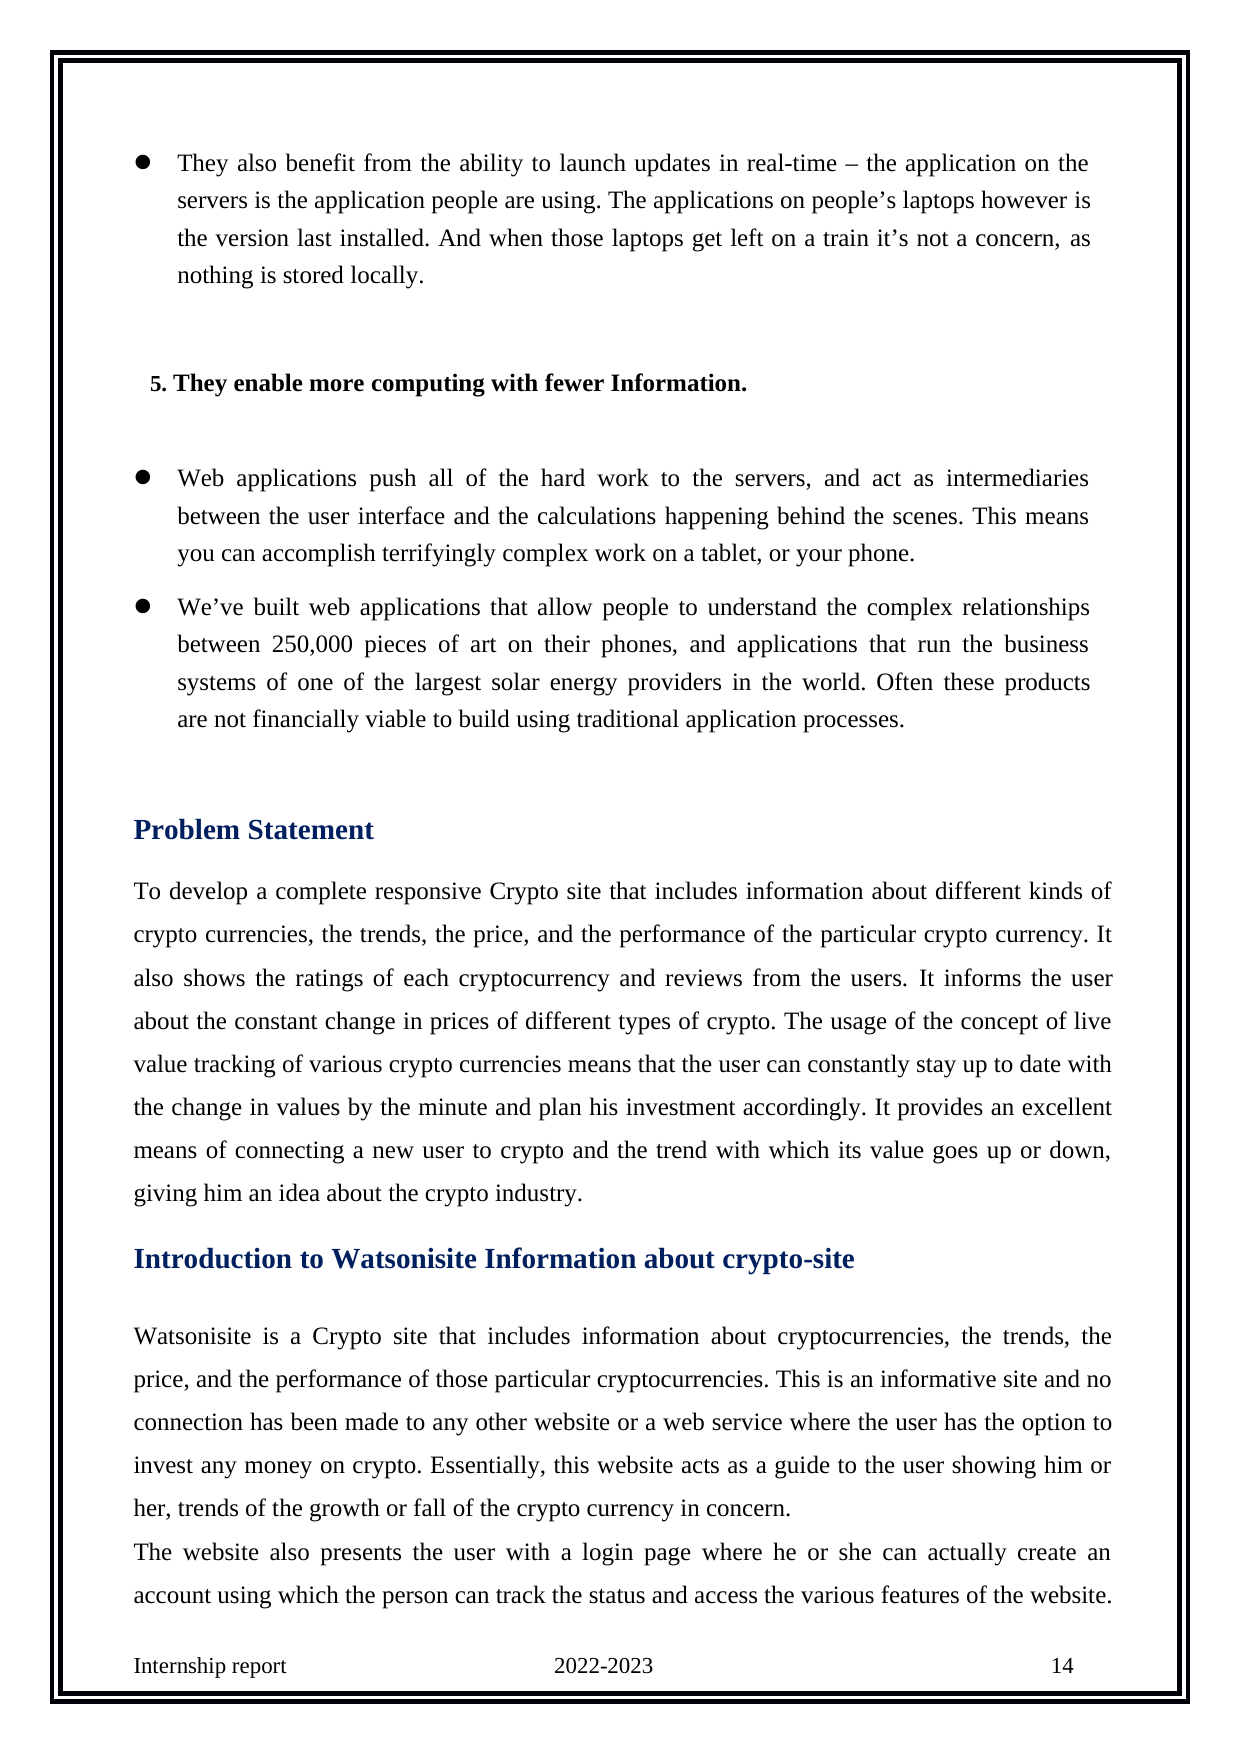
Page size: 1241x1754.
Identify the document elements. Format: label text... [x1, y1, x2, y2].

subtitle Introduction to Watsonisite Information about crypto-site [133, 1241, 1113, 1274]
subtitle They enable more computing with fewer Information. [150, 368, 1113, 397]
list We’ve built web applications that allow people to understand the complex relationships between 250,000 pieces of art on their phones, and applications that run the business systems of one of the largest solar energy providers in the world. Often these products are not financially viable to build using traditional application processes. [133, 592, 1091, 733]
list They also benefit from the ability to launch updates in real-time – the application on the servers is the application people are using. The applications on people’s laptops however is the version last installed. And when those laptops get left on a train it’s not a concern, as nothing is stored locally. [133, 148, 1091, 289]
text To develop a complete responsive Crypto site that includes information about different kinds of crypto currencies, the trends, the price, and the performance of the particular crypto currency. It also shows the ratings of each cryptocurrency and reviews from the users. It informs the user about the constant change in prices of different types of crypto. The usage of the concept of live value tracking of various crypto currencies means that the user can constantly stay up to date with the change in values by the minute and plan his investment accordingly. It provides an excellent means of connecting a new user to crypto and the trend with which its value goes up or down, giving him an idea about the crypto industry. [133, 876, 1113, 1207]
list Web applications push all of the hard work to the servers, and act as intermediaries between the user interface and the calculations happening behind the scenes. This means you can accomplish terrifyingly complex work on a tablet, or your phone. [133, 463, 1091, 567]
text The website also presents the user with a login page where he or she can actually create an account using which the person can track the status and access the various features of the website. [133, 1537, 1113, 1608]
text Watsonisite is a Crypto site that includes information about cryptocurrencies, the trends, the price, and the performance of those particular cryptocurrencies. This is an informative site and no connection has been made to any other website or a web service where the user has the option to invest any money on crypto. Essentially, this website acts as a guide to the user showing him or her, trends of the growth or fall of the crypto currency in concern. [133, 1321, 1113, 1522]
subtitle Problem Statement [133, 812, 1113, 845]
